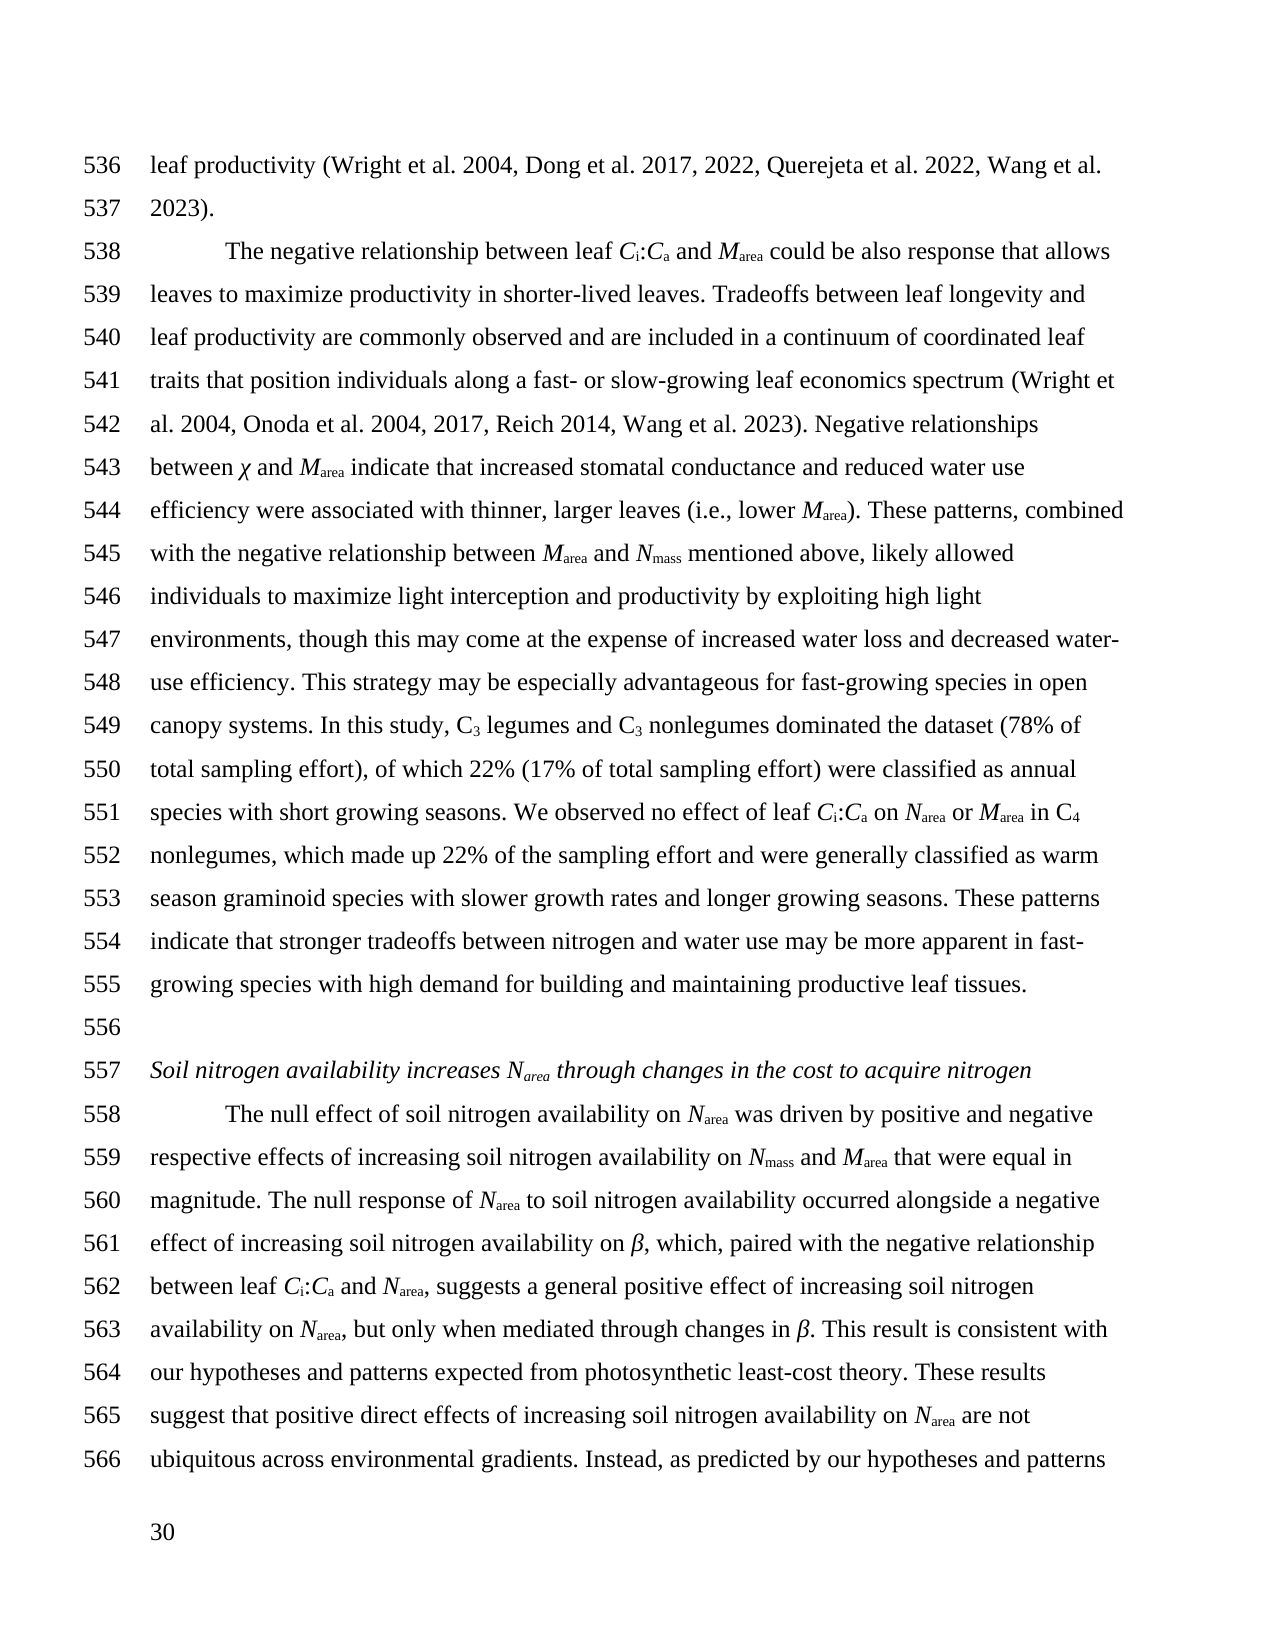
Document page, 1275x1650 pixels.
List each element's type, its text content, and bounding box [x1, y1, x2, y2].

text Soil nitrogen availability increases Narea through changes in the cost to acquire nitrogen [150, 1056, 1125, 1084]
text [150, 1099, 1125, 1472]
text The negative relationship between leaf Ci:Ca and Marea could be also response that allows leaves to maximize productivity in shorter-lived leaves. Tradeoffs between leaf longevity and leaf productivity are commonly observed and are included in a continuum of coordinated leaf traits that position individuals along a fast- or slow-growing leaf economics spectrum (Wright et al. 2004, Onoda et al. 2004, 2017, Reich 2014, Wang et al. 2023). Negative relationships between χ and Marea indicate that increased stomatal conductance and reduced water use efficiency were associated with thinner, larger leaves (i.e., lower Marea). These patterns, combined with the negative relationship between Marea and Nmass mentioned above, likely allowed individuals to maximize light interception and productivity by exploiting high light environments, though this may come at the expense of increased water loss and decreased water-use efficiency. This strategy may be especially advantageous for fast-growing species in open canopy systems. In this study, C3 legumes and C3 nonlegumes dominated the dataset (78% of total sampling effort), of which 22% (17% of total sampling effort) were classified as annual species with short growing seasons. We observed no effect of leaf Ci:Ca on Narea or Marea in C4 nonlegumes, which made up 22% of the sampling effort and were generally classified as warm season graminoid species with slower growth rates and longer growing seasons. These patterns indicate that stronger tradeoffs between nitrogen and water use may be more apparent in fast-growing species with high demand for building and maintaining productive leaf tissues. [150, 236, 1125, 998]
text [150, 150, 1125, 222]
